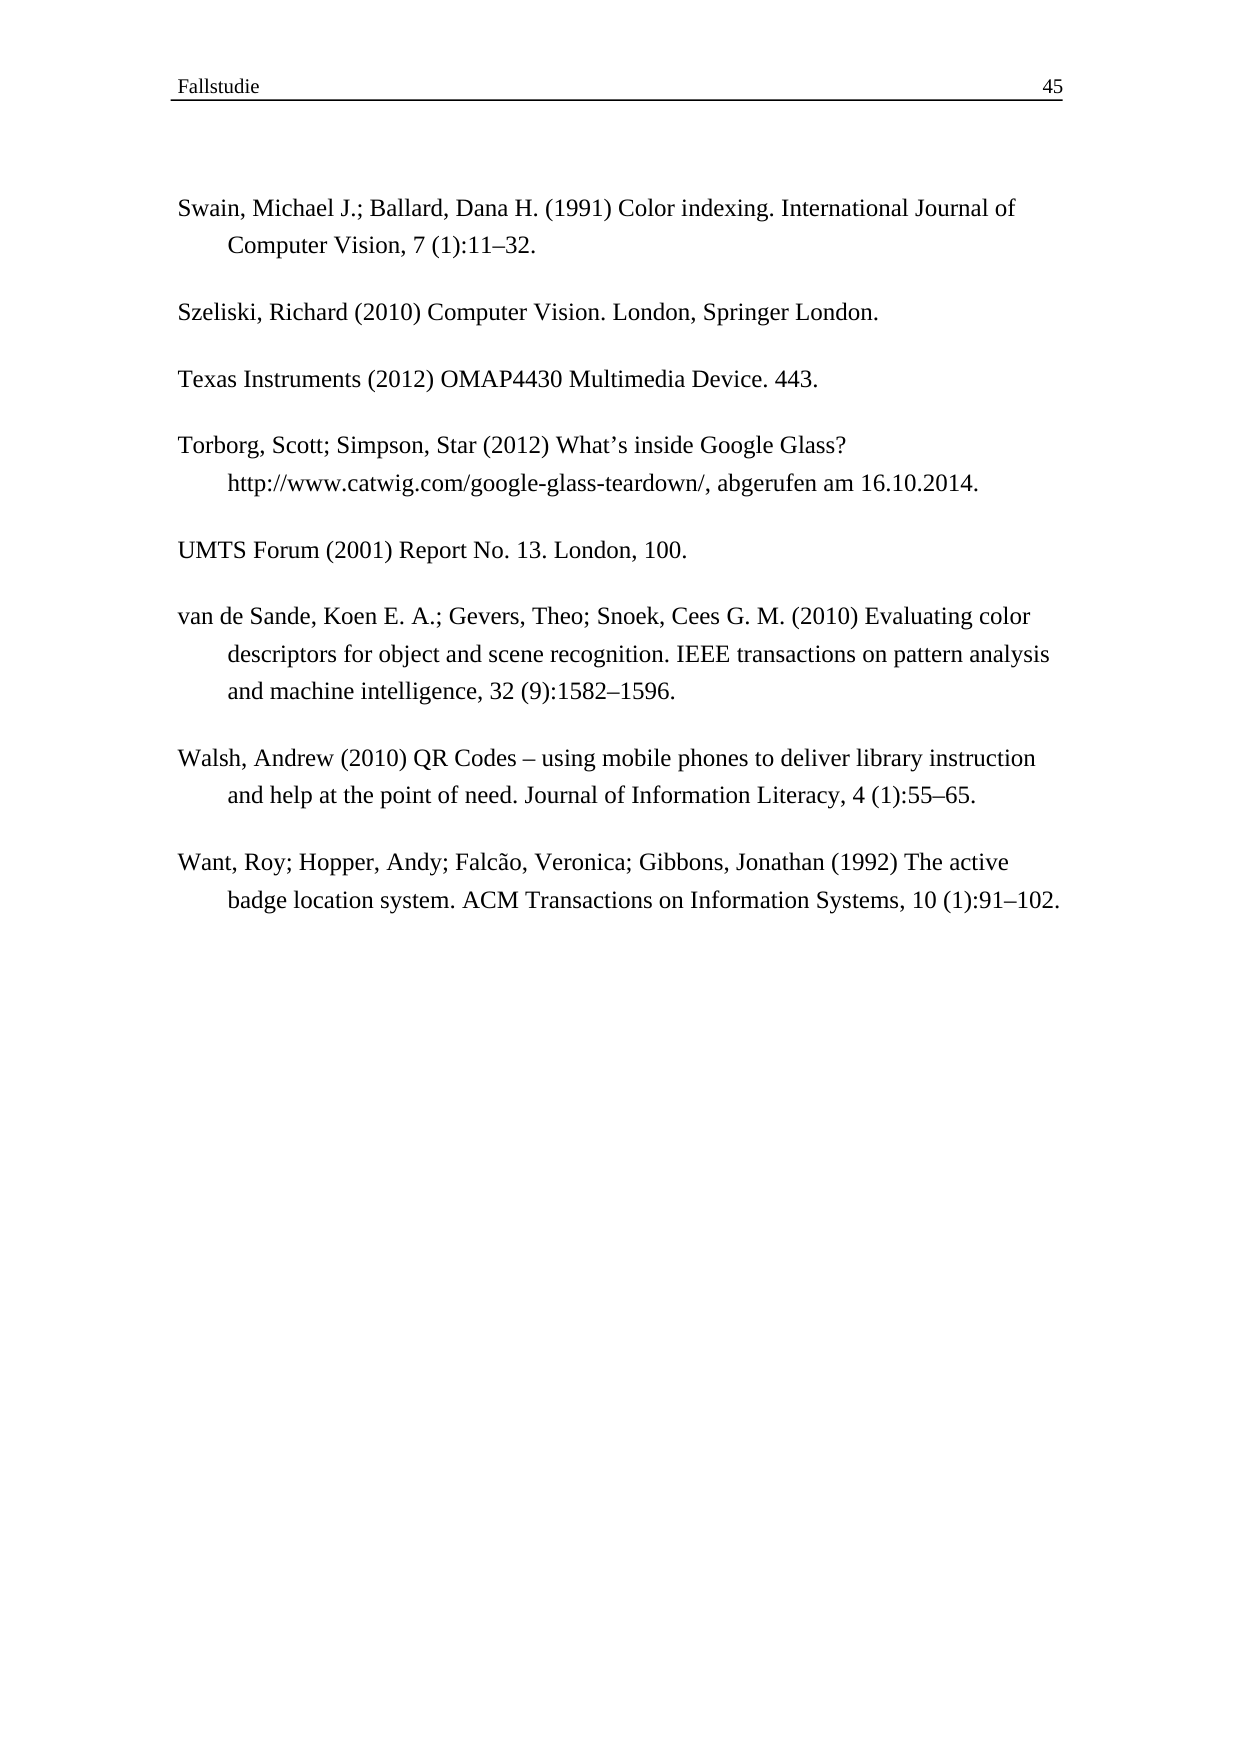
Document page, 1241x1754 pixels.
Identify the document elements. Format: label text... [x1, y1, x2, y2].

text Torborg, Scott; Simpson, Star (2012) What’s inside Google Glass? http://www.catwig.com/google-glass-teardown/, abgerufen am 16.10.2014. [177, 422, 1063, 497]
text Texas Instruments (2012) OMAP4430 Multimedia Device. 443. [177, 355, 1063, 393]
text Want, Roy; Hopper, Andy; Falcão, Veronica; Gibbons, Jonathan (1992) The active badge location system. ACM Transactions on Information Systems, 10 (1):91–102. [177, 838, 1063, 913]
text UMTS Forum (2001) Report No. 13. London, 100. [177, 526, 1063, 563]
text van de Sande, Koen E. A.; Gevers, Theo; Snoek, Cees G. M. (2010) Evaluating color descriptors for object and scene recognition. IEEE transactions on pattern analysis and machine intelligence, 32 (9):1582–1596. [177, 593, 1063, 705]
text Swain, Michael J.; Ballard, Dana H. (1991) Color indexing. International Journal of Computer Vision, 7 (1):11–32. [177, 184, 1063, 259]
text Walsh, Andrew (2010) QR Codes – using mobile phones to deliver library instruction and help at the point of need. Journal of Information Literacy, 4 (1):55–65. [177, 734, 1063, 809]
text Szeliski, Richard (2010) Computer Vision. London, Springer London. [177, 288, 1063, 326]
